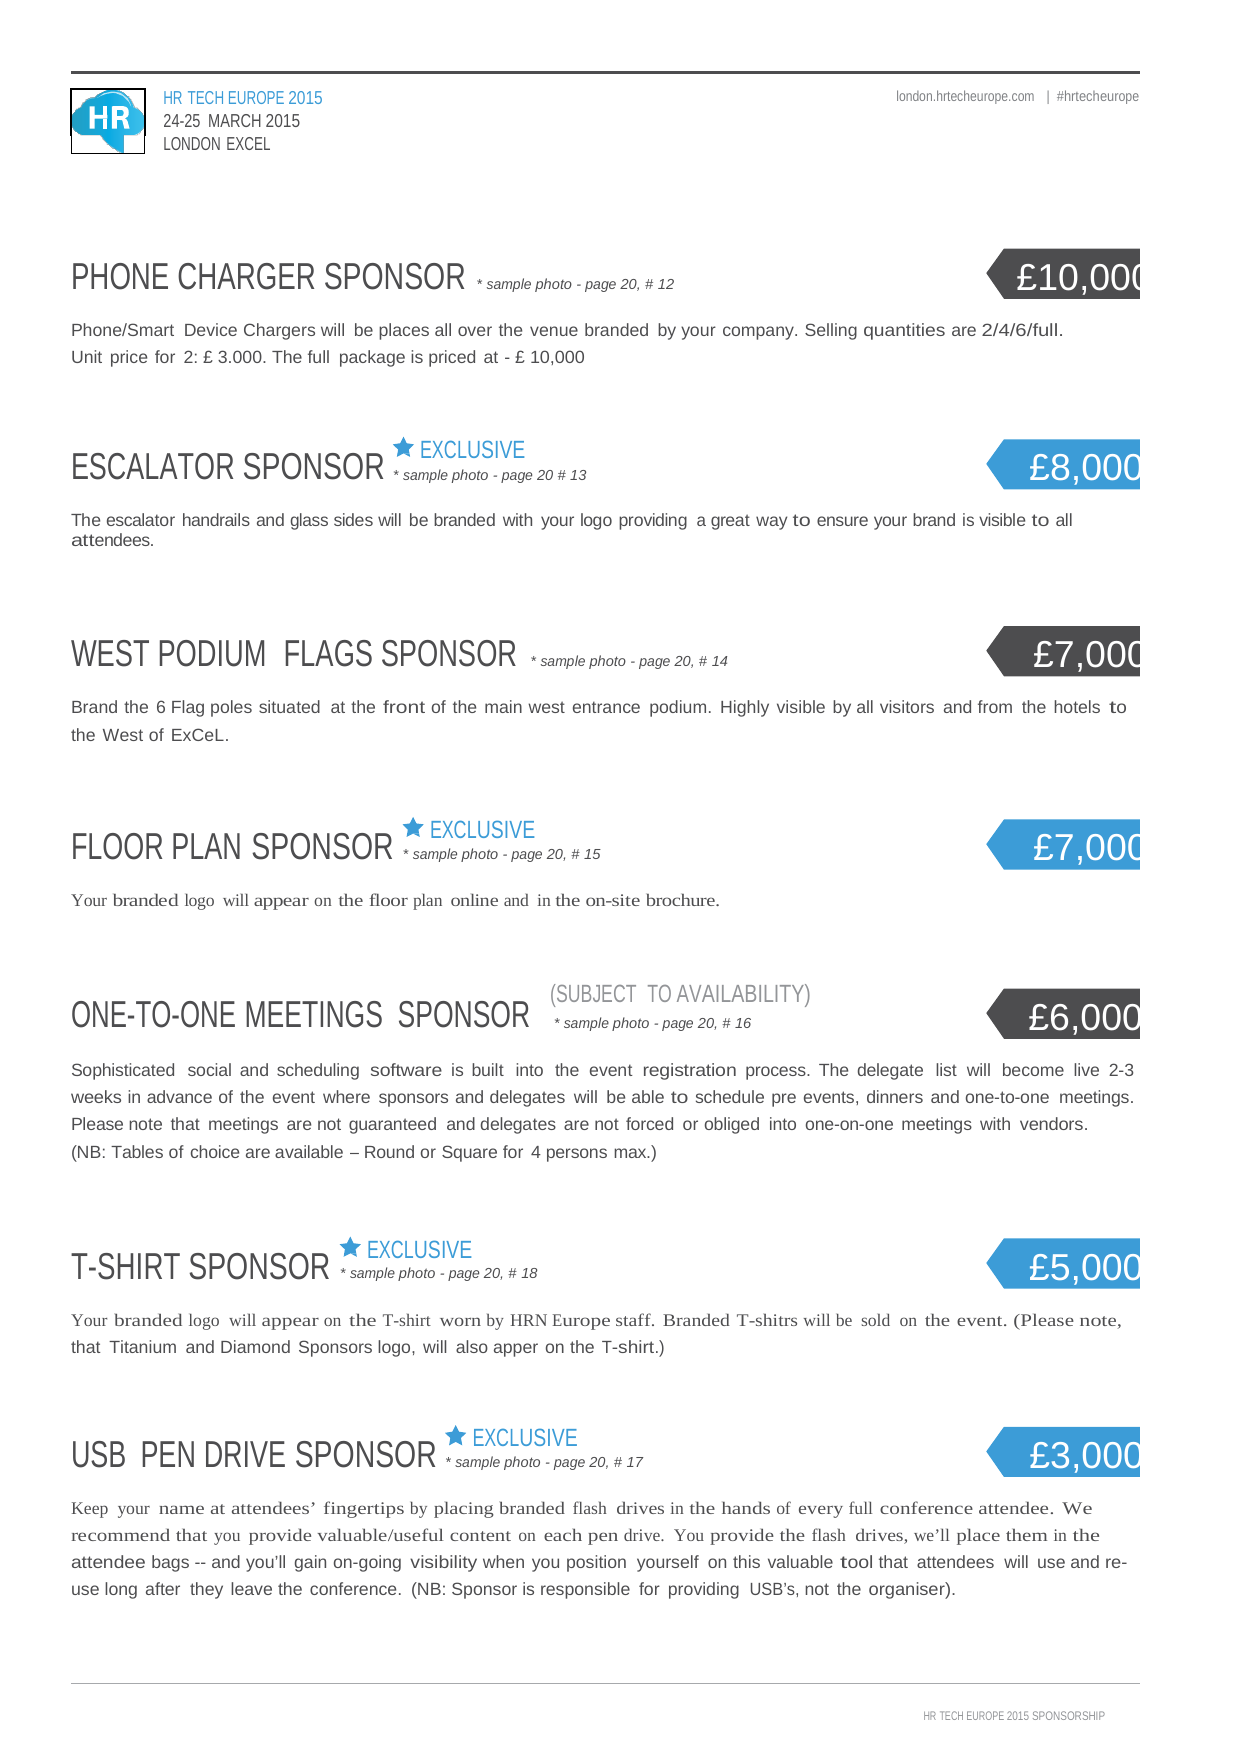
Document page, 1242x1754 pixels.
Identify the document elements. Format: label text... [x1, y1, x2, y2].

picture [72, 90, 144, 153]
text £8,000 [1029, 444, 1156, 487]
text £7,000 [1033, 825, 1156, 868]
text £6,000 [1028, 995, 1156, 1038]
text £7,000 [1033, 632, 1156, 675]
text WEST PODIUM FLAGS SPONSOR * sample photo - page 20, # 14 [71, 631, 739, 674]
text * sample photo - page 20, # 18 [339, 1265, 541, 1282]
text * sample photo - page 20, # 15 [402, 846, 604, 863]
text FLOOR PLAN SPONSOR [71, 824, 399, 867]
text Keep your name at attendees’ fingertips by placing branded flash drives in the hands of every full conference attendee. We recommend that you provide valuable/useful content on each pen drive. You provide the flash drives, we’ll place them in the attendee bags -- and you’ll gain on-going visibility when you position yourself on this valuable tool that attendees will use and re- use long after they leave the conference. (NB: Sponsor is responsible for providing USB’s, not the organiser). [71, 1498, 1132, 1599]
text Your branded logo will appear on the T-shirt worn by HRN Europe staff. Branded T-shitrs will be sold on the event. (Please note, [71, 1310, 1156, 1330]
text * sample photo - page 20, # 17 [445, 1454, 647, 1471]
text £5,000 [1029, 1244, 1156, 1287]
text £3,000 [1029, 1433, 1156, 1476]
text USB PEN DRIVE SPONSOR [71, 1432, 442, 1475]
text Brand the 6 Flag poles situated at the front of the main west entrance podium. Highly visible by all visitors and from the hotels to [71, 697, 1156, 718]
text (NB: Tables of choice are available – Round or Square for 4 persons max.) [71, 1141, 658, 1161]
text Sophisticated social and scheduling software is built into the event registration process. The delegate list will become live 2-3 weeks in advance of the event where sponsors and delegates will be able to schedule pre events, dinners and one-to-one meetings. Please note that meetings are not guaranteed and delegates are not forced or obliged into one-on-one meetings with vendors. [71, 1060, 1134, 1134]
text Your branded logo will appear on the floor plan online and in the on-site brochure. [71, 890, 1156, 909]
text Unit price for 2: £ 3.000. The full package is priced at - £ 10,000 [71, 347, 1156, 367]
text ONE-TO-ONE MEETINGS SPONSOR (SUBJECT TO AVAILABILITY) [71, 982, 823, 1034]
text £10,000 [1016, 255, 1156, 298]
text EXCLUSIVE [430, 815, 600, 844]
text EXCLUSIVE [420, 435, 586, 464]
text the West of ExCeL. [71, 724, 1156, 744]
text EXCLUSIVE [367, 1235, 537, 1264]
text The escalator handrails and glass sides will be branded with your logo providing a great way to ensure your brand is visible to all attendees. [71, 509, 1156, 549]
text that Titanium and Diamond Sponsors logo, will also apper on the T-shirt.) [71, 1337, 1156, 1356]
text ESCALATOR SPONSOR [71, 444, 389, 487]
text * sample photo - page 20 # 13 [393, 467, 591, 483]
text PHONE CHARGER SPONSOR * sample photo - page 20, # 12 [71, 254, 677, 297]
text EXCLUSIVE [472, 1423, 642, 1452]
text T-SHIRT SPONSOR [71, 1244, 336, 1287]
text Phone/Smart Device Chargers will be places all over the venue branded by your company. Selling quantities are 2/4/6/full. [71, 320, 1156, 340]
